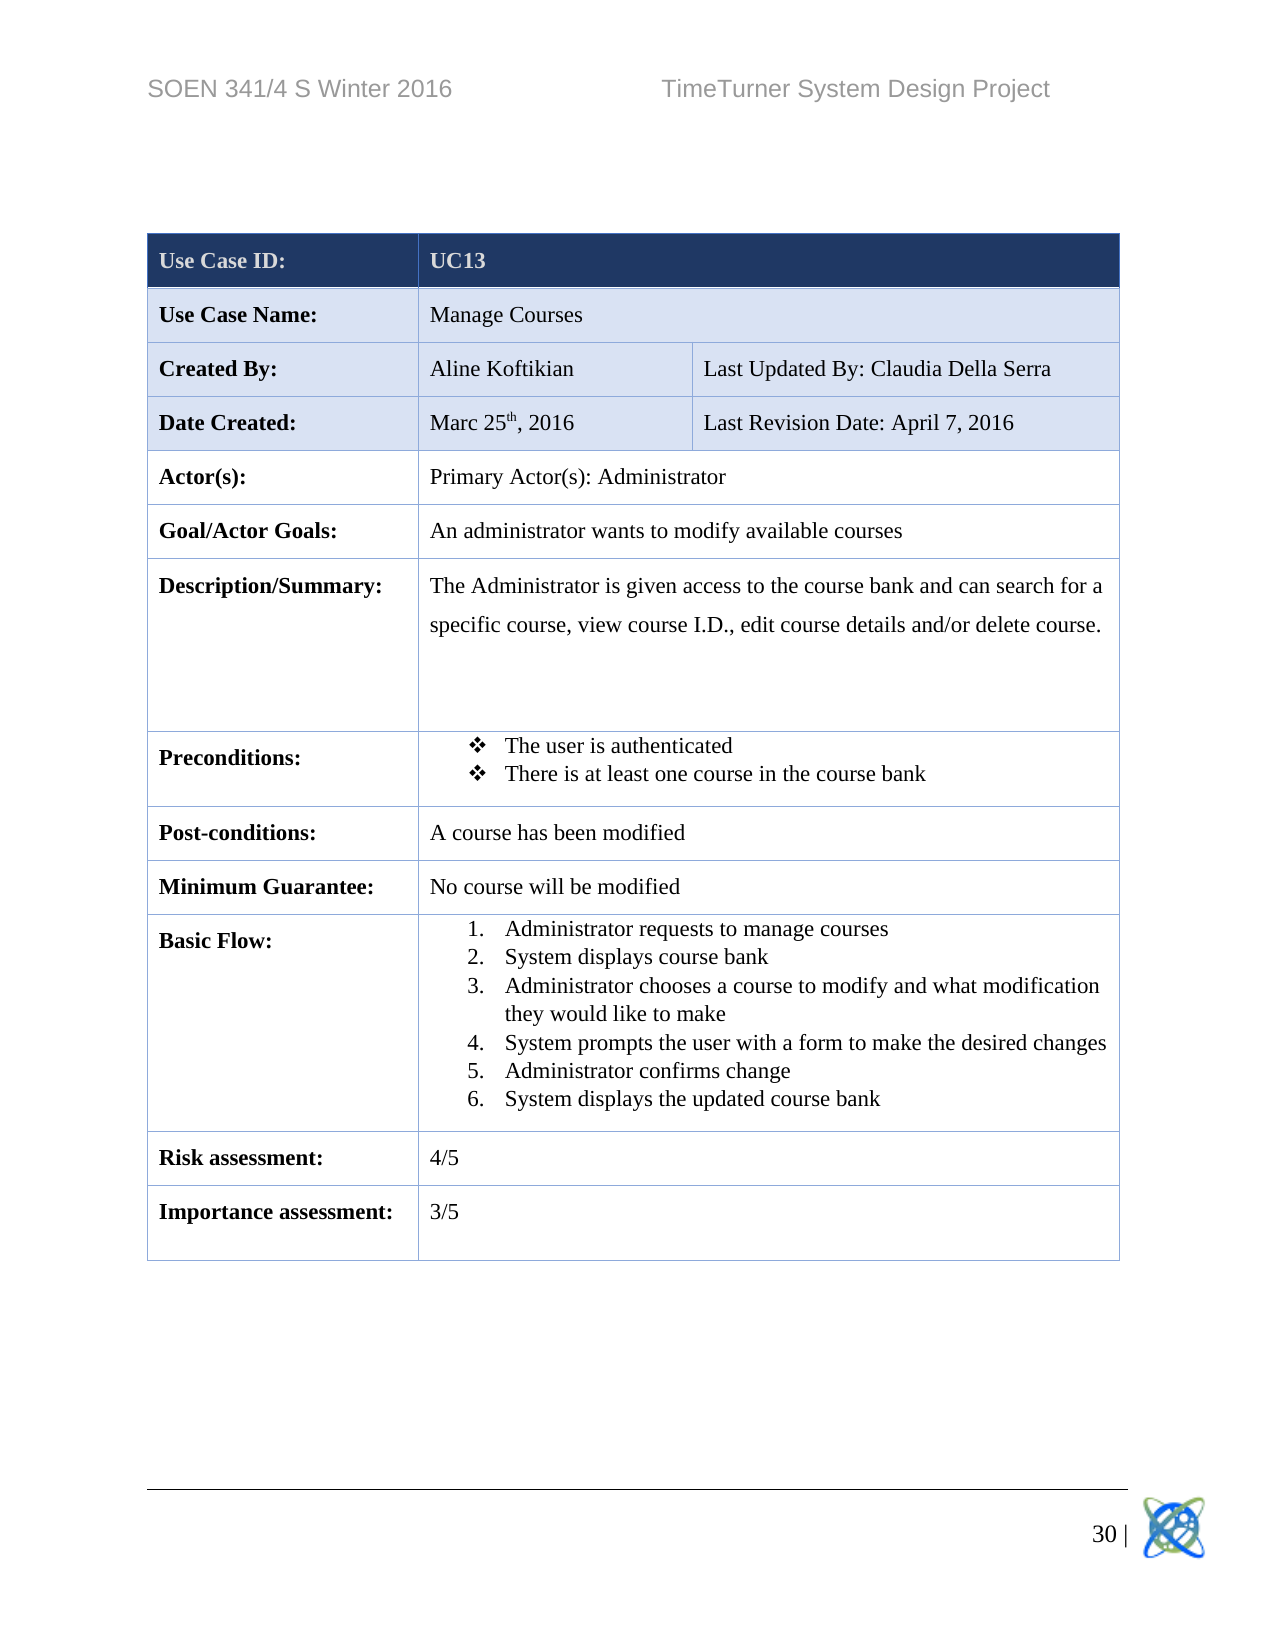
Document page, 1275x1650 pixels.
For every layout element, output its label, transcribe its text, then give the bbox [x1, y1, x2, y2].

table_cell Manage Courses [419, 289, 1119, 342]
table_cell Basic Flow: [148, 915, 418, 1131]
table_cell Aline Koftikian [419, 343, 692, 396]
picture [1123, 1490, 1224, 1566]
table_cell No course will be modified [419, 861, 1119, 914]
table_cell A course has been modified [419, 807, 1119, 860]
table_cell An administrator wants to modify available courses [419, 505, 1119, 558]
table_cell Last Revision Date: April 7, 2016 [693, 397, 1119, 450]
table_cell Importance assessment: [148, 1186, 418, 1260]
table_cell Date Created: [148, 397, 418, 450]
table_cell Primary Actor(s): Administrator [419, 451, 1119, 504]
table_cell The Administrator is given access to the course bank and can search for a specific course, view course I.D., edit course details and/or delete course. [419, 559, 1119, 731]
table_cell 4/5 [419, 1132, 1119, 1185]
table_cell Post-conditions: [148, 807, 418, 860]
table_cell Marc 25th, 2016 [419, 397, 692, 450]
table_cell Last Updated By: Claudia Della Serra [693, 343, 1119, 396]
table_cell 3/5 [419, 1186, 1119, 1260]
table_cell Risk assessment: [148, 1132, 418, 1185]
table_header Use Case ID: [148, 234, 418, 287]
table_cell The user is authenticated There is at least one course in the course bank [419, 732, 1119, 806]
table_cell Actor(s): [148, 451, 418, 504]
table_header UC13 [419, 234, 1119, 287]
table_cell Created By: [148, 343, 418, 396]
table_cell Goal/Actor Goals: [148, 505, 418, 558]
table_cell Administrator requests to manage courses System displays course bank Administrator chooses a course to modify and what modification they would like to make System prompts the user with a form to make the desired changes Administrator confirms change System displays the updated course bank [419, 915, 1119, 1131]
table_cell Minimum Guarantee: [148, 861, 418, 914]
table_cell Use Case Name: [148, 289, 418, 342]
table_cell Preconditions: [148, 732, 418, 806]
table_cell Description/Summary: [148, 559, 418, 731]
